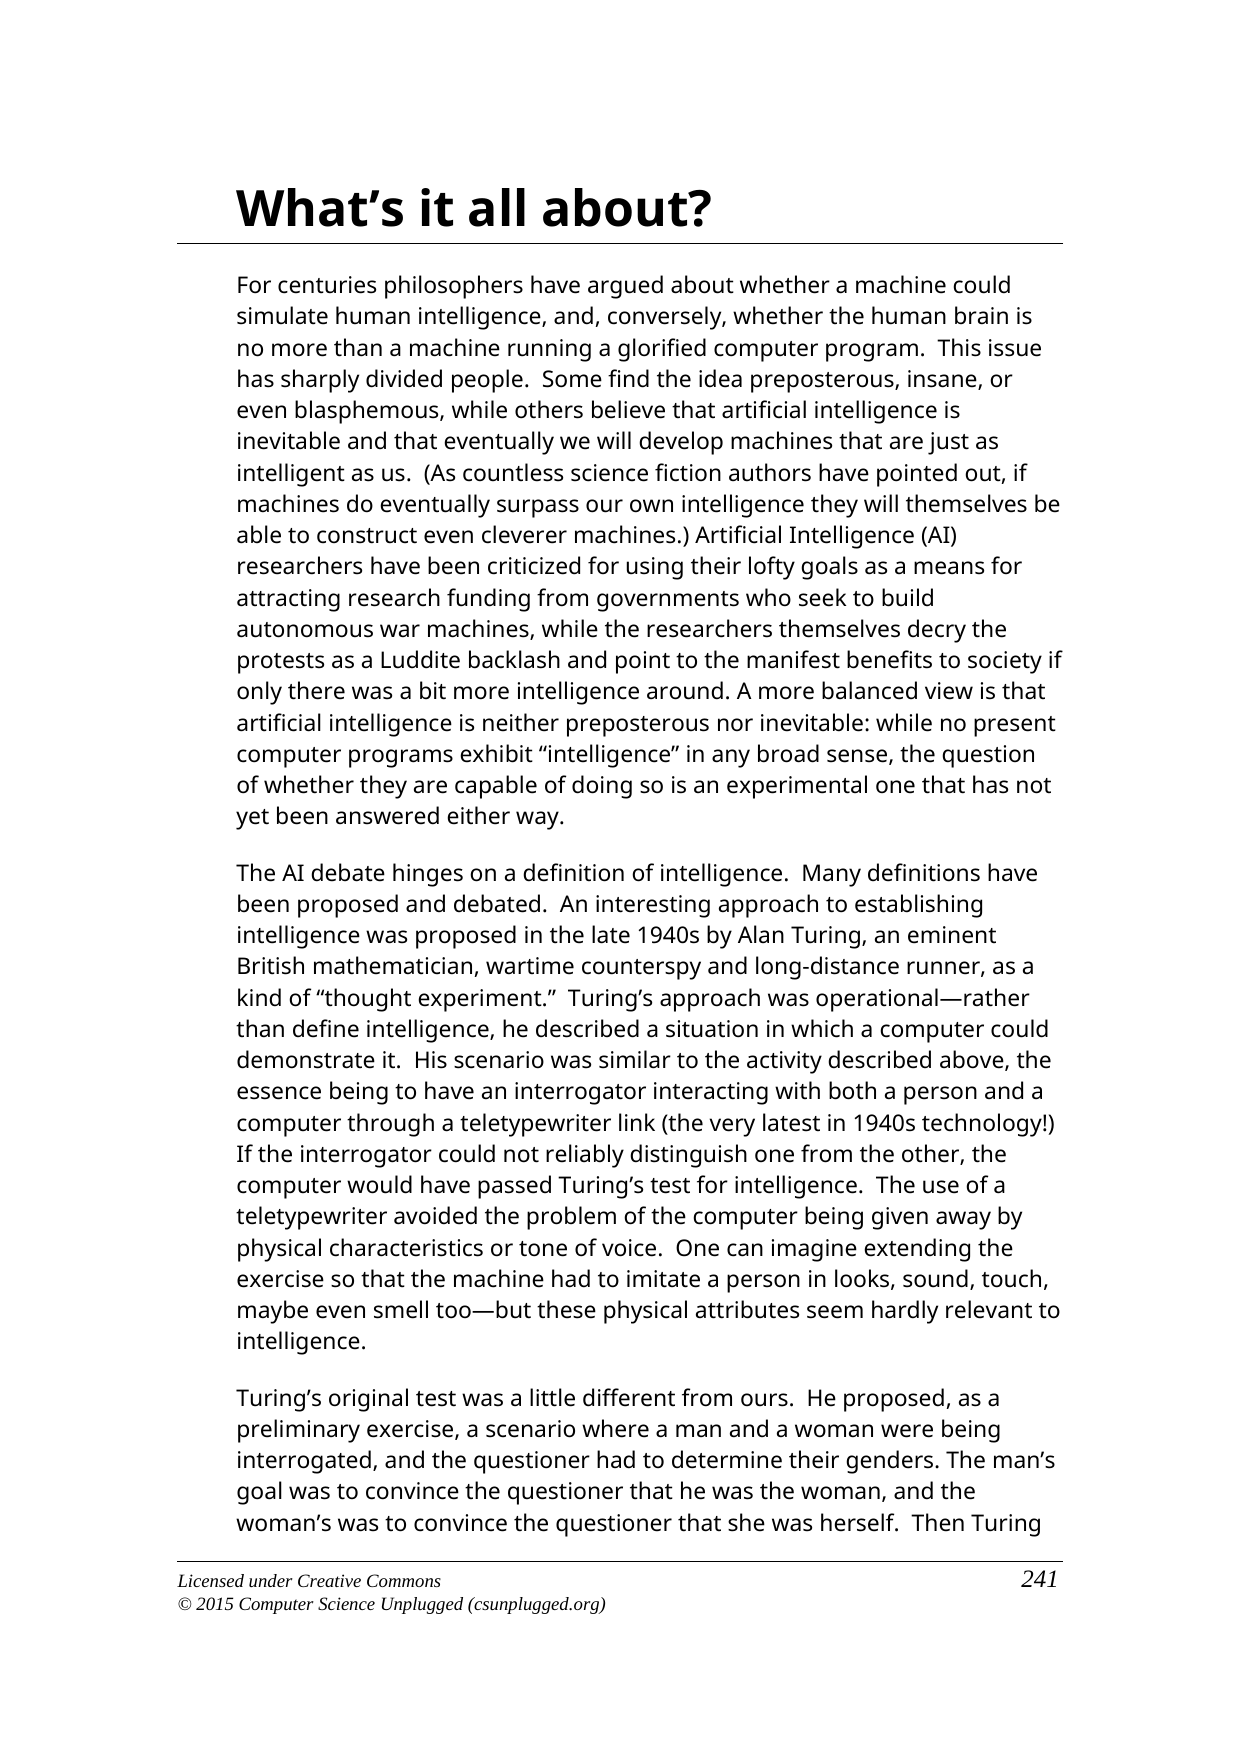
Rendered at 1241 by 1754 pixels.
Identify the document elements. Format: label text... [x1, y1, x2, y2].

text For centuries philosophers have argued about whether a machine could simulate human intelligence, and, conversely, whether the human brain is no more than a machine running a glorified computer program. This issue has sharply divided people. Some find the idea preposterous, insane, or even blasphemous, while others believe that artificial intelligence is inevitable and that eventually we will develop machines that are just as intelligent as us. (As countless science fiction authors have pointed out, if machines do eventually surpass our own intelligence they will themselves be able to construct even cleverer machines.) Artificial Intelligence (AI) researchers have been criticized for using their lofty goals as a means for attracting research funding from governments who seek to build autonomous war machines, while the researchers themselves decry the protests as a Luddite backlash and point to the manifest benefits to society if only there was a bit more intelligence around. A more balanced view is that artificial intelligence is neither preposterous nor inevitable: while no present computer programs exhibit “intelligence” in any broad sense, the question of whether they are capable of doing so is an experimental one that has not yet been answered either way. [236, 269, 1063, 831]
text The AI debate hinges on a definition of intelligence. Many definitions have been proposed and debated. An interesting approach to establishing intelligence was proposed in the late 1940s by Alan Turing, an eminent British mathematician, wartime counterspy and long-distance runner, as a kind of “thought experiment.” Turing’s approach was operational—rather than define intelligence, he described a situation in which a computer could demonstrate it. His scenario was similar to the activity described above, the essence being to have an interrogator interacting with both a person and a computer through a teletypewriter link (the very latest in 1940s technology!) If the interrogator could not reliably distinguish one from the other, the computer would have passed Turing’s test for intelligence. The use of a teletypewriter avoided the problem of the computer being given away by physical characteristics or tone of voice. One can imagine extending the exercise so that the machine had to imitate a person in looks, sound, touch, maybe even smell too—but these physical attributes seem hardly relevant to intelligence. [236, 856, 1063, 1356]
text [236, 1381, 1063, 1538]
text What’s it all about? [177, 173, 1063, 243]
